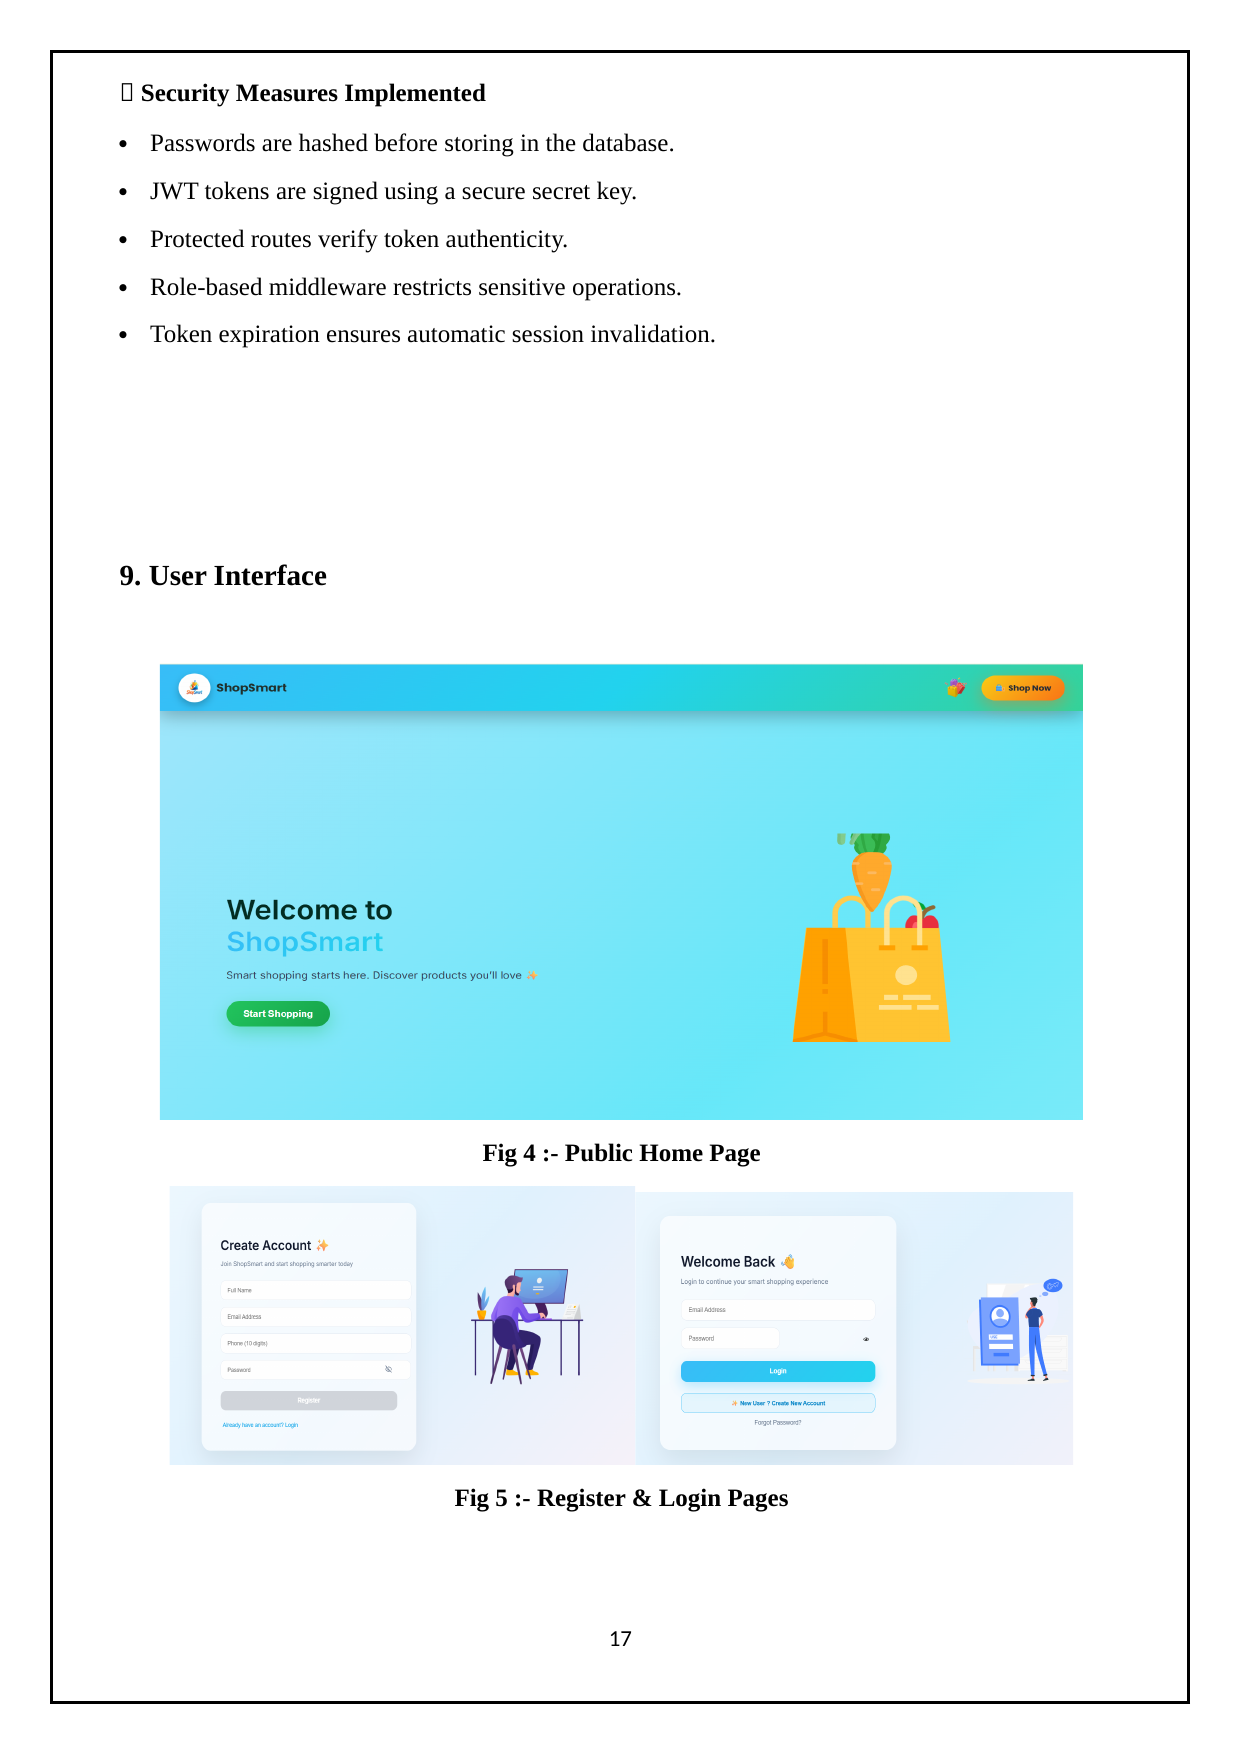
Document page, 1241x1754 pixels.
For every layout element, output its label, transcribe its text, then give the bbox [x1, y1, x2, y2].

picture [169, 1186, 1074, 1465]
list Protected routes verify token authenticity. [119, 224, 1123, 253]
text 9. User Interface [119, 558, 1123, 591]
list Passwords are hashed before storing in the database. [119, 128, 1123, 157]
list Token expiration ensures automatic session invalidation. [119, 319, 1123, 348]
text Fig 5 :- Register & Login Pages [119, 1483, 1123, 1512]
list JWT tokens are signed using a secure secret key. [119, 176, 1123, 205]
list Role-based middleware restricts sensitive operations. [119, 272, 1123, 300]
text 🔹 Security Measures Implemented [119, 75, 1123, 109]
picture [159, 663, 1083, 1120]
text Fig 4 :- Public Home Page [119, 1138, 1123, 1167]
